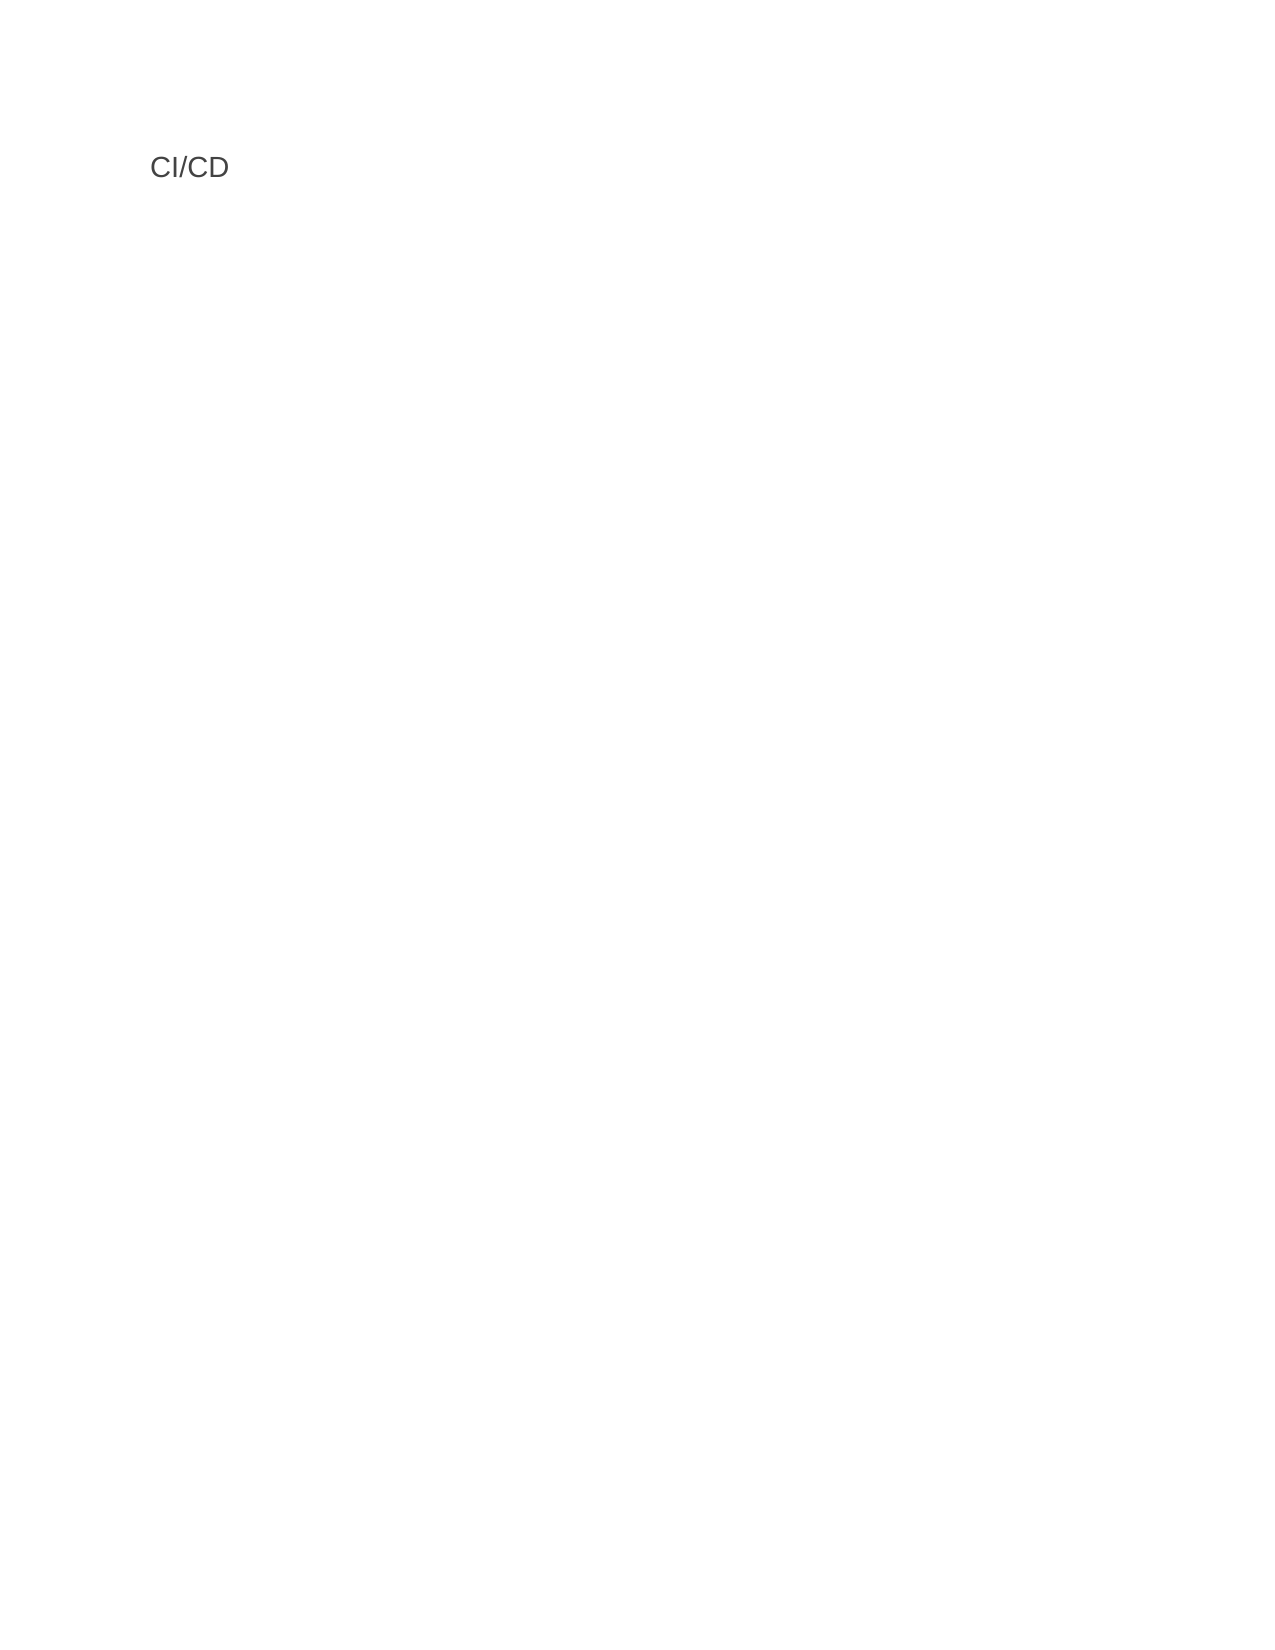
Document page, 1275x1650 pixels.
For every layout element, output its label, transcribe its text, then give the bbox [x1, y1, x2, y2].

subtitle CI/CD [150, 150, 1125, 183]
